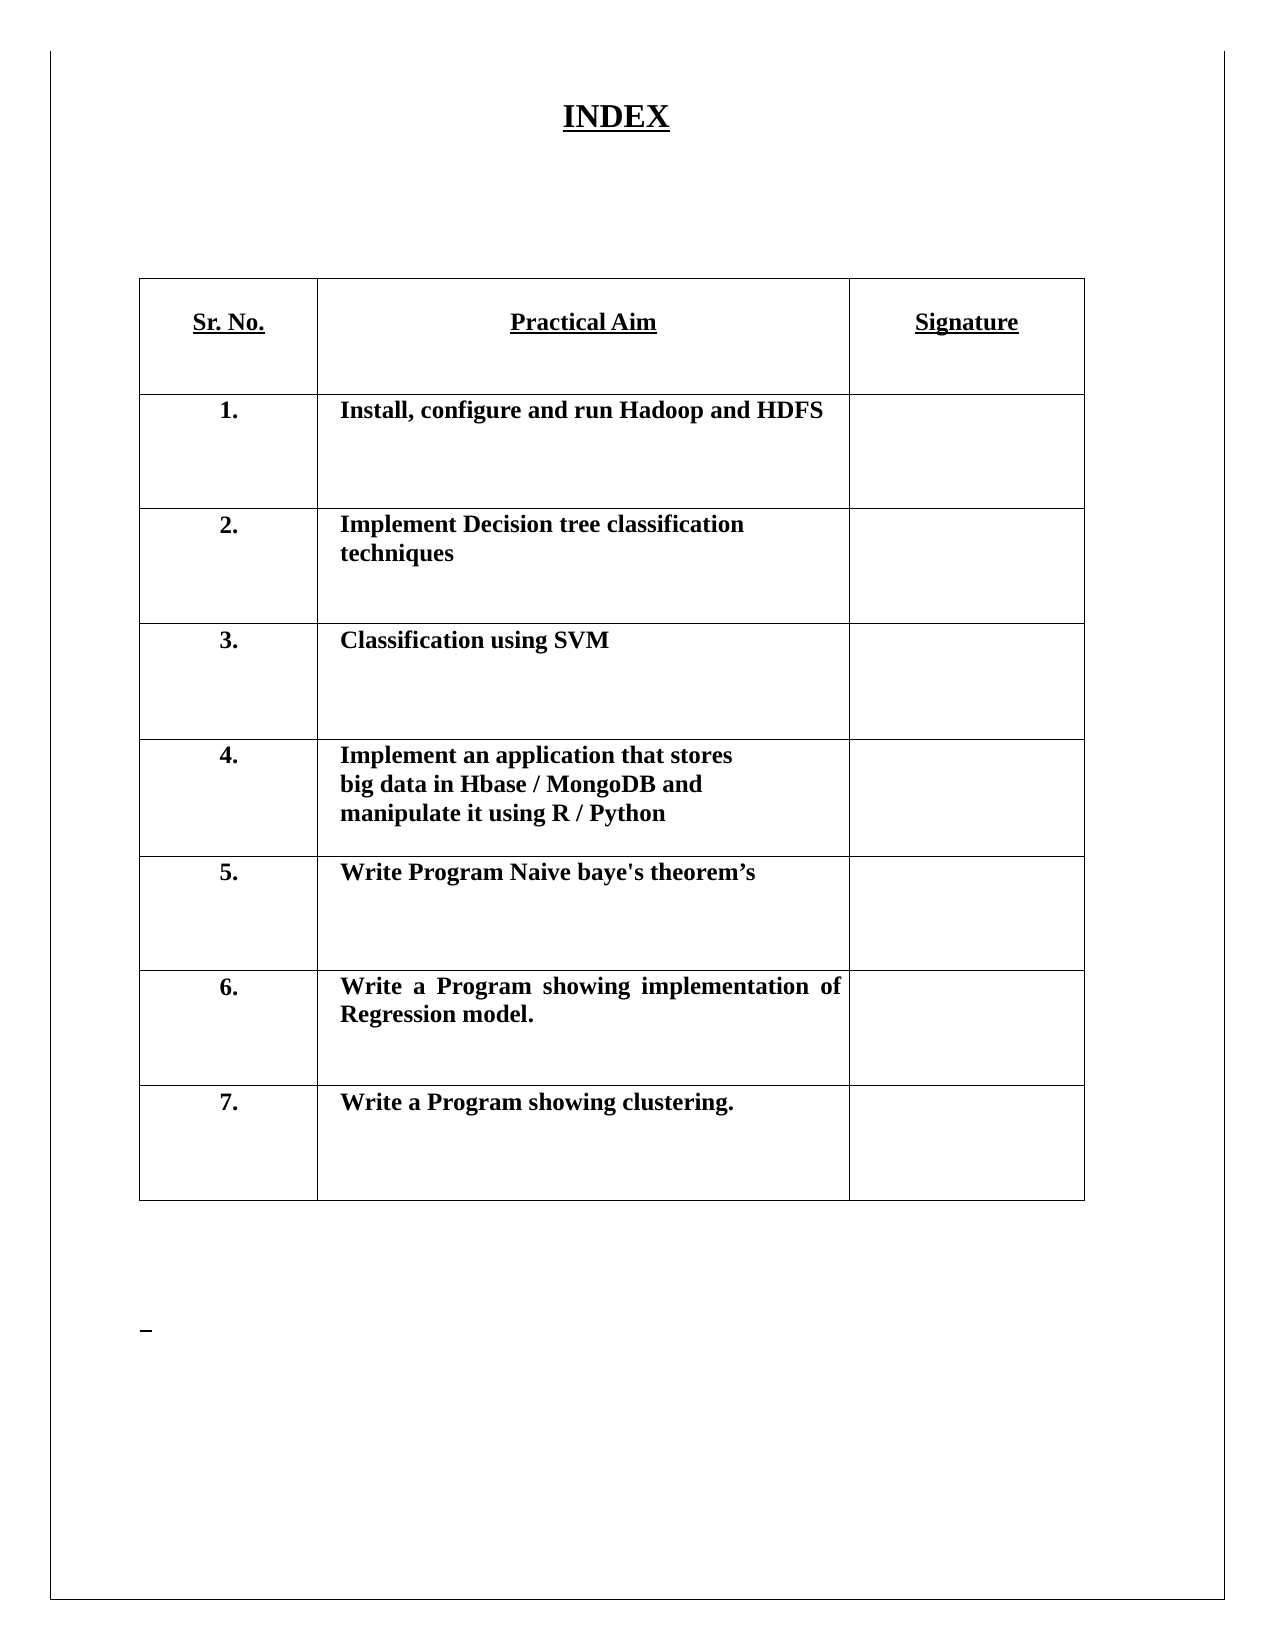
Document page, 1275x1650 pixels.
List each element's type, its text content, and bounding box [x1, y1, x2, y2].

table_header Sr. No. [140, 279, 317, 394]
table_cell Write Program Naive baye's theorem’s [318, 857, 849, 970]
table_cell Classification using SVM [318, 624, 849, 738]
table_cell 2. [140, 509, 317, 623]
table_cell [850, 740, 1084, 856]
table_cell [850, 971, 1084, 1085]
table_cell Write a Program showing implementation of Regression model. [318, 971, 849, 1085]
table_cell 6. [140, 971, 317, 1085]
text INDEX [139, 97, 1093, 135]
table_cell [850, 857, 1084, 970]
table_cell 4. [140, 740, 317, 856]
table_cell 5. [140, 857, 317, 970]
table_cell Implement an application that stores big data in Hbase / MongoDB and manipulate it using R / Python [318, 740, 849, 856]
table_cell [850, 509, 1084, 623]
table_header Signature [850, 279, 1084, 394]
table_cell 3. [140, 624, 317, 738]
table_header Practical Aim [318, 279, 849, 394]
table_cell Implement Decision tree classification techniques [318, 509, 849, 623]
table_cell [850, 1086, 1084, 1200]
table_cell 1. [140, 395, 317, 508]
table_cell Install, configure and run Hadoop and HDFS [318, 395, 849, 508]
table_cell [850, 395, 1084, 508]
table_cell [850, 624, 1084, 738]
table_cell 7. [140, 1086, 317, 1200]
table_cell Write a Program showing clustering. [318, 1086, 849, 1200]
